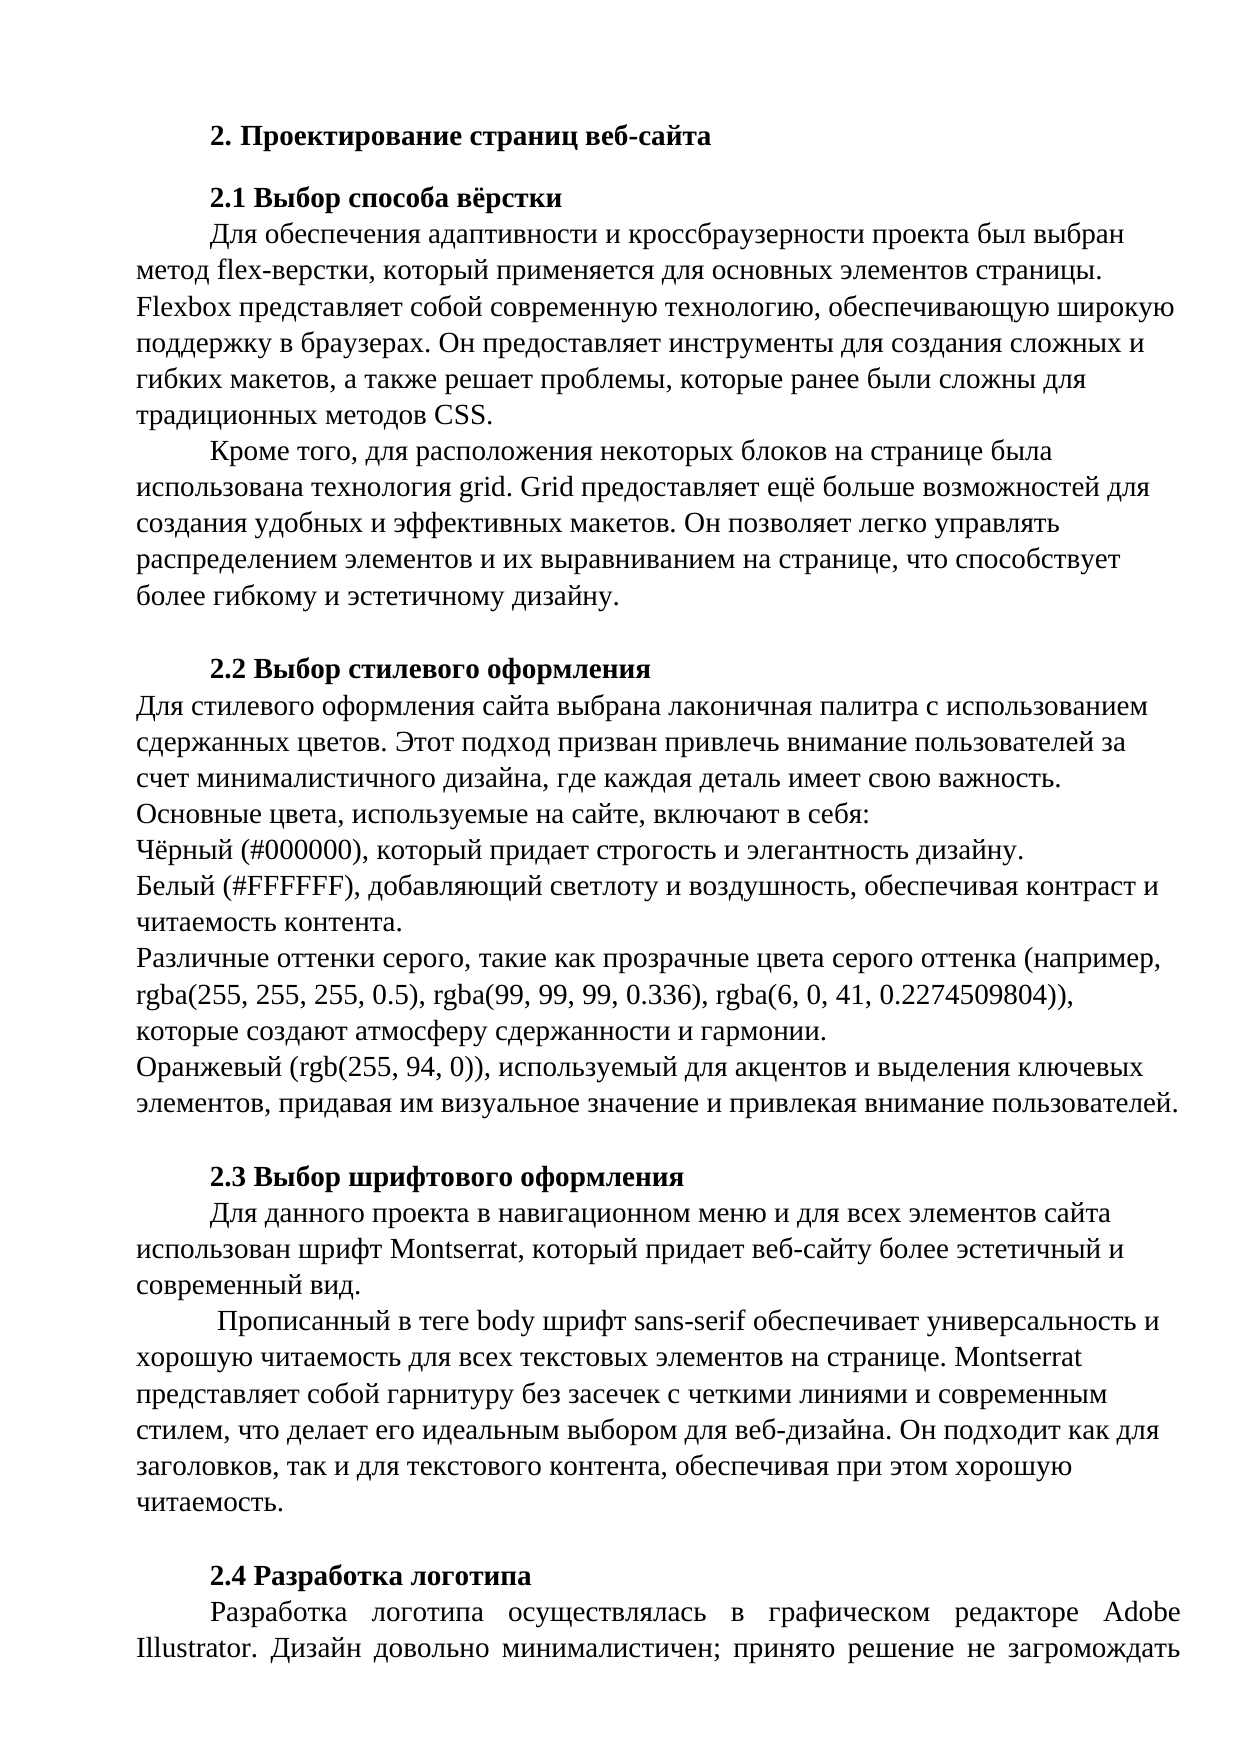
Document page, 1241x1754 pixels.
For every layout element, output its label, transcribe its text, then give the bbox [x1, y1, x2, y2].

subtitle 2.4 Разработка логотипа [136, 1558, 1181, 1591]
text Для данного проекта в навигационном меню и для всех элементов сайта использован шрифт Montserrat, который придает веб-сайту более эстетичный и современный вид. [136, 1195, 1181, 1301]
subtitle 2.3 Выбор шрифтового оформления [136, 1159, 1181, 1192]
text Для обеспечения адаптивности и кроссбраузерности проекта был выбран метод flex-верстки, который применяется для основных элементов страницы. Flexbox представляет собой современную технологию, обеспечивающую широкую поддержку в браузерах. Он предоставляет инструменты для создания сложных и гибких макетов, а также решает проблемы, которые ранее были сложны для традиционных методов CSS. [136, 216, 1181, 431]
text Оранжевый (rgb(255, 94, 0)), используемый для акцентов и выделения ключевых элементов, придавая им визуальное значение и привлекая внимание пользователей. [136, 1049, 1181, 1119]
subtitle 2.1 Выбор способа вёрстки [136, 180, 1181, 214]
text Чёрный (#000000), который придает строгость и элегантность дизайну. [136, 832, 1181, 866]
subtitle 2.2 Выбор стилевого оформления [136, 651, 1181, 685]
text Белый (#FFFFFF), добавляющий светлоту и воздушность, обеспечивая контраст и читаемость контента. [136, 868, 1181, 938]
text Различные оттенки серого, такие как прозрачные цвета серого оттенка (например, rgba(255, 255, 255, 0.5), rgba(99, 99, 99, 0.336), rgba(6, 0, 41, 0.2274509804)), которые создают атмосферу сдержанности и гармонии. [136, 941, 1181, 1046]
text Прописанный в теге body шрифт sans-serif обеспечивает универсальность и хорошую читаемость для всех текстовых элементов на странице. Montserrat представляет собой гарнитуру без засечек с четкими линиями и современным стилем, что делает его идеальным выбором для веб-дизайна. Он подходит как для заголовков, так и для текстового контента, обеспечивая при этом хорошую читаемость. [136, 1303, 1181, 1518]
subtitle 2. Проектирование страниц веб-сайта [136, 118, 1181, 152]
text Кроме того, для расположения некоторых блоков на странице была использована технология grid. Grid предоставляет ещё больше возможностей для создания удобных и эффективных макетов. Он позволяет легко управлять распределением элементов и их выравниванием на странице, что способствует более гибкому и эстетичному дизайну. [136, 433, 1181, 611]
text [136, 1594, 1181, 1664]
text Для стилевого оформления сайта выбрана лаконичная палитра с использованием сдержанных цветов. Этот подход призван привлечь внимание пользователей за счет минималистичного дизайна, где каждая деталь имеет свою важность. Основные цвета, используемые на сайте, включают в себя: [136, 688, 1181, 829]
